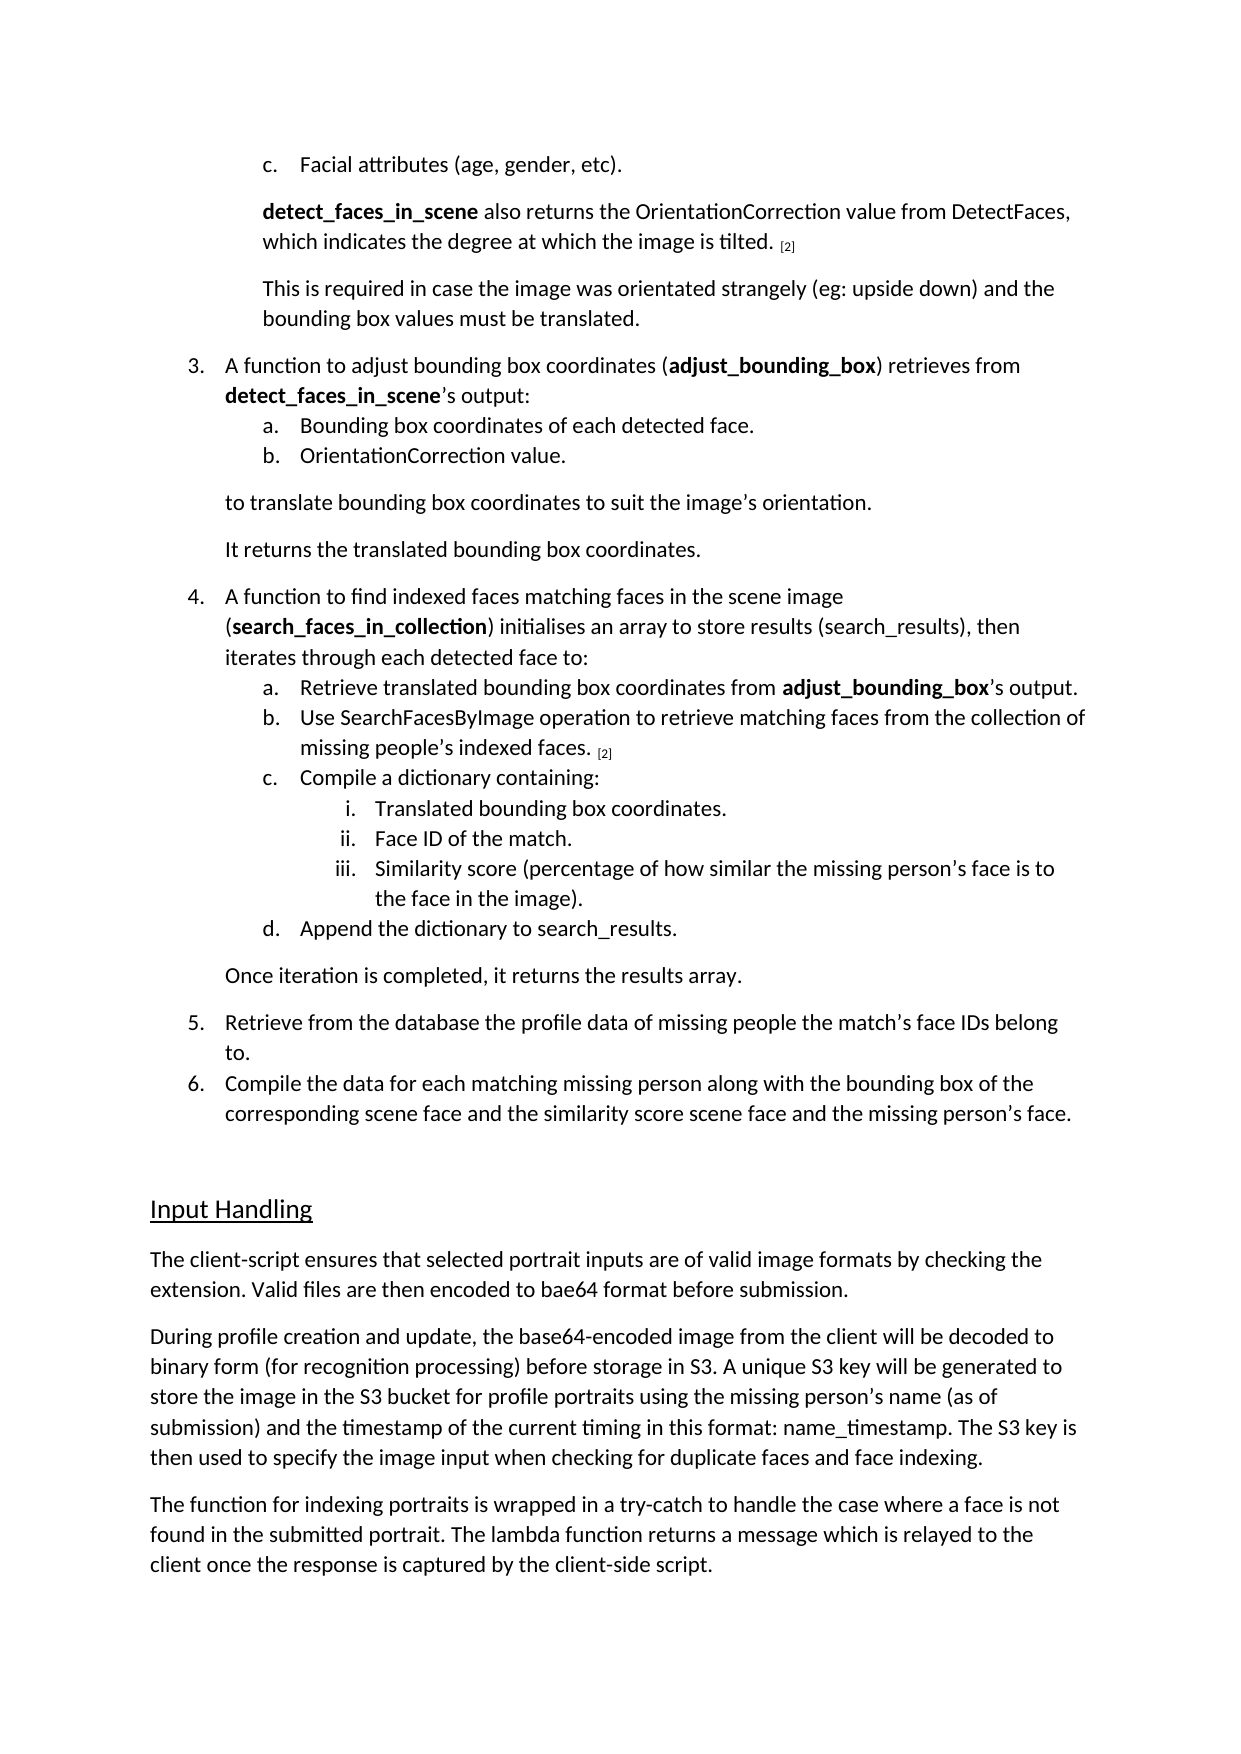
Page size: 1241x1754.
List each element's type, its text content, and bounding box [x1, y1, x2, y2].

text to translate bounding box coordinates to suit the image’s orientation. [150, 488, 1090, 517]
list OrientationCorrection value. [262, 442, 1090, 470]
text This is required in case the image was orientated strangely (eg: upside down) and the bounding box values must be translated. [262, 274, 1090, 332]
text The client-script ensures that selected portrait inputs are of valid image formats by checking the extension. Valid files are then encoded to bae64 format before submission. [150, 1245, 1090, 1303]
text It returns the translated bounding box coordinates. [150, 535, 1090, 563]
list A function to adjust bounding box coordinates (adjust_bounding_box) retrieves from detect_faces_in_scene’s output: [187, 351, 1090, 409]
list Use SearchFacesByImage operation to retrieve matching faces from the collection of missing people’s indexed faces. [2] [262, 703, 1090, 761]
text Input Handling [150, 1193, 1090, 1226]
list Similarity score (percentage of how similar the missing person’s face is to the face in the image). [356, 854, 1090, 912]
text The function for indexing portraits is wrapped in a try-catch to handle the case where a face is not found in the submitted portrait. The lambda function returns a message which is relayed to the client once the response is captured by the client-side script. [150, 1490, 1090, 1578]
list Bounding box coordinates of each detected face. [262, 411, 1090, 439]
list Retrieve from the database the profile data of missing people the match’s face IDs belong to. [187, 1008, 1090, 1067]
list Compile a dictionary containing: [262, 763, 1090, 792]
list Face ID of the match. [356, 824, 1090, 852]
list Compile the data for each matching missing person along with the bounding box of the corresponding scene face and the similarity score scene face and the missing person’s face. [187, 1069, 1090, 1127]
text detect_faces_in_scene also returns the OrientationCorrection value from DetectFaces, which indicates the degree at which the image is tilted. [2] [262, 197, 1090, 255]
list Retrieve translated bounding box coordinates from adjust_bounding_box’s output. [262, 673, 1090, 701]
text During profile creation and update, the base64-encoded image from the client will be decoded to binary form (for recognition processing) before storage in S3. A unique S3 key will be generated to store the image in the S3 bucket for profile portraits using the missing person’s name (as of submission) and the timestamp of the current timing in this format: name_timestamp. The S3 key is then used to specify the image input when checking for duplicate faces and face indexing. [150, 1322, 1090, 1471]
list Translated bounding box coordinates. [356, 794, 1090, 822]
list Append the dictionary to search_results. [262, 914, 1090, 943]
text Once iteration is completed, it returns the results array. [150, 961, 1090, 989]
list A function to find indexed faces matching faces in the scene image (search_faces_in_collection) initialises an array to store results (search_results), then iterates through each detected face to: [187, 582, 1090, 671]
list Facial attributes (age, gender, etc). [262, 150, 1090, 178]
